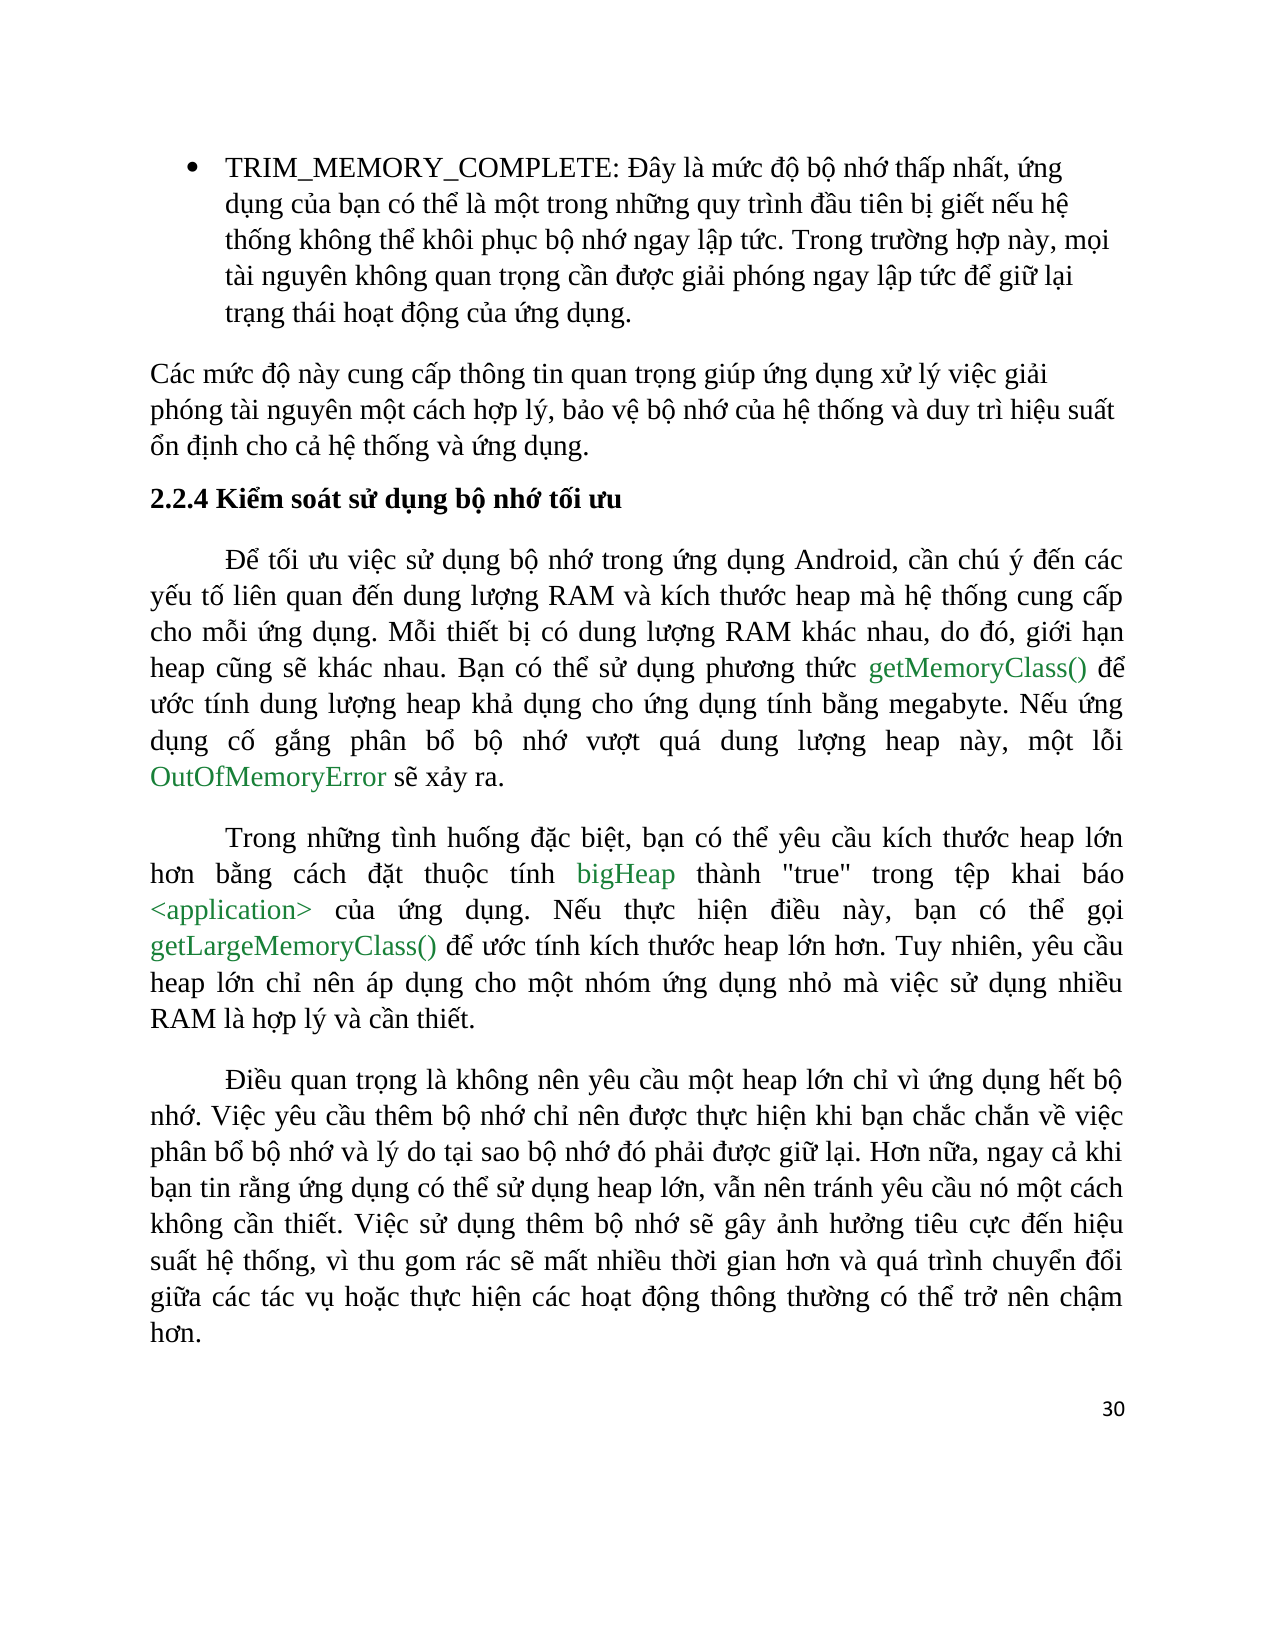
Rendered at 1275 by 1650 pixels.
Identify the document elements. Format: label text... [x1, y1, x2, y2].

subtitle 2.2.4 Kiểm soát sử dụng bộ nhớ tối ưu [150, 481, 1125, 514]
list TRIM_MEMORY_COMPLETE: Đây là mức độ bộ nhớ thấp nhất, ứng dụng của bạn có thể là một trong những quy trình đầu tiên bị giết nếu hệ thống không thể khôi phục bộ nhớ ngay lập tức. Trong trường hợp này, mọi tài nguyên không quan trọng cần được giải phóng ngay lập tức để giữ lại trạng thái hoạt động của ứng dụng. [187, 150, 1125, 328]
text Để tối ưu việc sử dụng bộ nhớ trong ứng dụng Android, cần chú ý đến các yếu tố liên quan đến dung lượng RAM và kích thước heap mà hệ thống cung cấp cho mỗi ứng dụng. Mỗi thiết bị có dung lượng RAM khác nhau, do đó, giới hạn heap cũng sẽ khác nhau. Bạn có thể sử dụng phương thức getMemoryClass() để ước tính dung lượng heap khả dụng cho ứng dụng tính bằng megabyte. Nếu ứng dụng cố gắng phân bổ bộ nhớ vượt quá dung lượng heap này, một lỗi OutOfMemoryError sẽ xảy ra. [150, 542, 1125, 792]
text Các mức độ này cung cấp thông tin quan trọng giúp ứng dụng xử lý việc giải phóng tài nguyên một cách hợp lý, bảo vệ bộ nhớ của hệ thống và duy trì hiệu suất ổn định cho cả hệ thống và ứng dụng. [150, 356, 1125, 462]
text Điều quan trọng là không nên yêu cầu một heap lớn chỉ vì ứng dụng hết bộ nhớ. Việc yêu cầu thêm bộ nhớ chỉ nên được thực hiện khi bạn chắc chắn về việc phân bổ bộ nhớ và lý do tại sao bộ nhớ đó phải được giữ lại. Hơn nữa, ngay cả khi bạn tin rằng ứng dụng có thể sử dụng heap lớn, vẫn nên tránh yêu cầu nó một cách không cần thiết. Việc sử dụng thêm bộ nhớ sẽ gây ảnh hưởng tiêu cực đến hiệu suất hệ thống, vì thu gom rác sẽ mất nhiều thời gian hơn và quá trình chuyển đổi giữa các tác vụ hoặc thực hiện các hoạt động thông thường có thể trở nên chậm hơn. [150, 1062, 1125, 1348]
text Trong những tình huống đặc biệt, bạn có thể yêu cầu kích thước heap lớn hơn bằng cách đặt thuộc tính bigHeap thành "true" trong tệp khai báo <application> của ứng dụng. Nếu thực hiện điều này, bạn có thể gọi getLargeMemoryClass() để ước tính kích thước heap lớn hơn. Tuy nhiên, yêu cầu heap lớn chỉ nên áp dụng cho một nhóm ứng dụng nhỏ mà việc sử dụng nhiều RAM là hợp lý và cần thiết. [150, 820, 1125, 1034]
